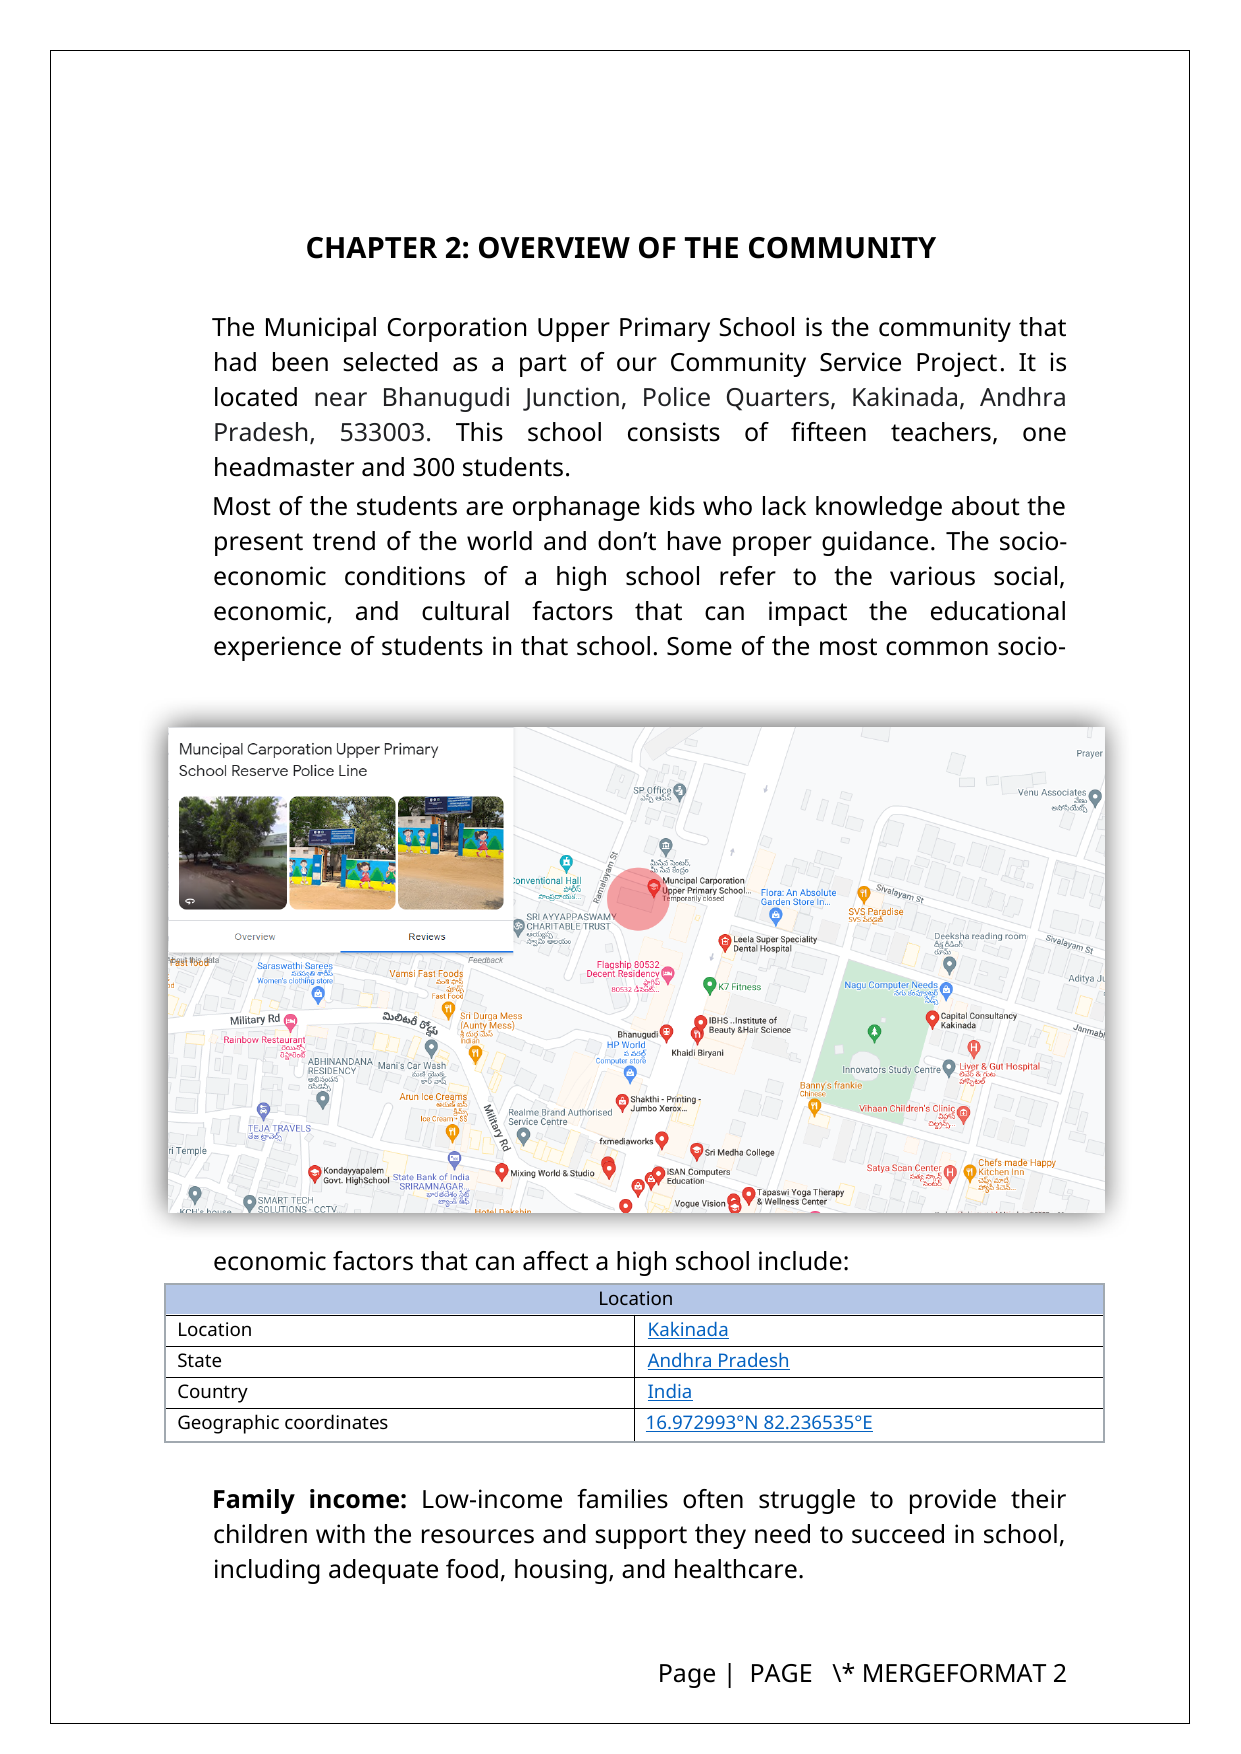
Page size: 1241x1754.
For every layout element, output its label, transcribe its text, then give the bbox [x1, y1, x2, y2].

subtitle CHAPTER 2: OVERVIEW OF THE COMMUNITY [152, 227, 1090, 267]
text The Municipal Corporation Upper Primary School is the community that had been selected as a part of our Community Service Project. It is located near Bhanugudi Junction, Police Quarters, Kakinada, Andhra Pradesh, 533003. This school consists of fifteen teachers, one headmaster and 300 students. [212, 309, 1067, 484]
table_cell Location [166, 1316, 634, 1346]
table_cell Country [166, 1378, 634, 1408]
table_cell Andhra Pradesh [635, 1347, 1103, 1377]
table_cell State [166, 1347, 634, 1377]
table_cell India [635, 1378, 1103, 1408]
picture [168, 727, 1105, 1213]
table_cell 16.972993°N 82.236535°E [635, 1409, 1103, 1441]
text Most of the students are orphanage kids who lack knowledge about the present trend of the world and don’t have proper guidance. The socio-economic conditions of a high school refer to the various social, economic, and cultural factors that can impact the educational experience of students in that school. Some of the most common socio-economic factors that can affect a high school include: [212, 1234, 1067, 1278]
table_cell Kakinada [635, 1316, 1103, 1346]
text Family income: Low-income families often struggle to provide their children with the resources and support they need to succeed in school, including adequate food, housing, and healthcare. [212, 1482, 1067, 1586]
table_header Location [166, 1285, 1103, 1314]
table_cell Geographic coordinates [166, 1409, 634, 1441]
text Most of the students are orphanage kids who lack knowledge about the present trend of the world and don’t have proper guidance. The socio-economic conditions of a high school refer to the various social, economic, and cultural factors that can impact the educational experience of students in that school. Some of the most common socio-economic factors that can affect a high school include: [212, 489, 1067, 703]
